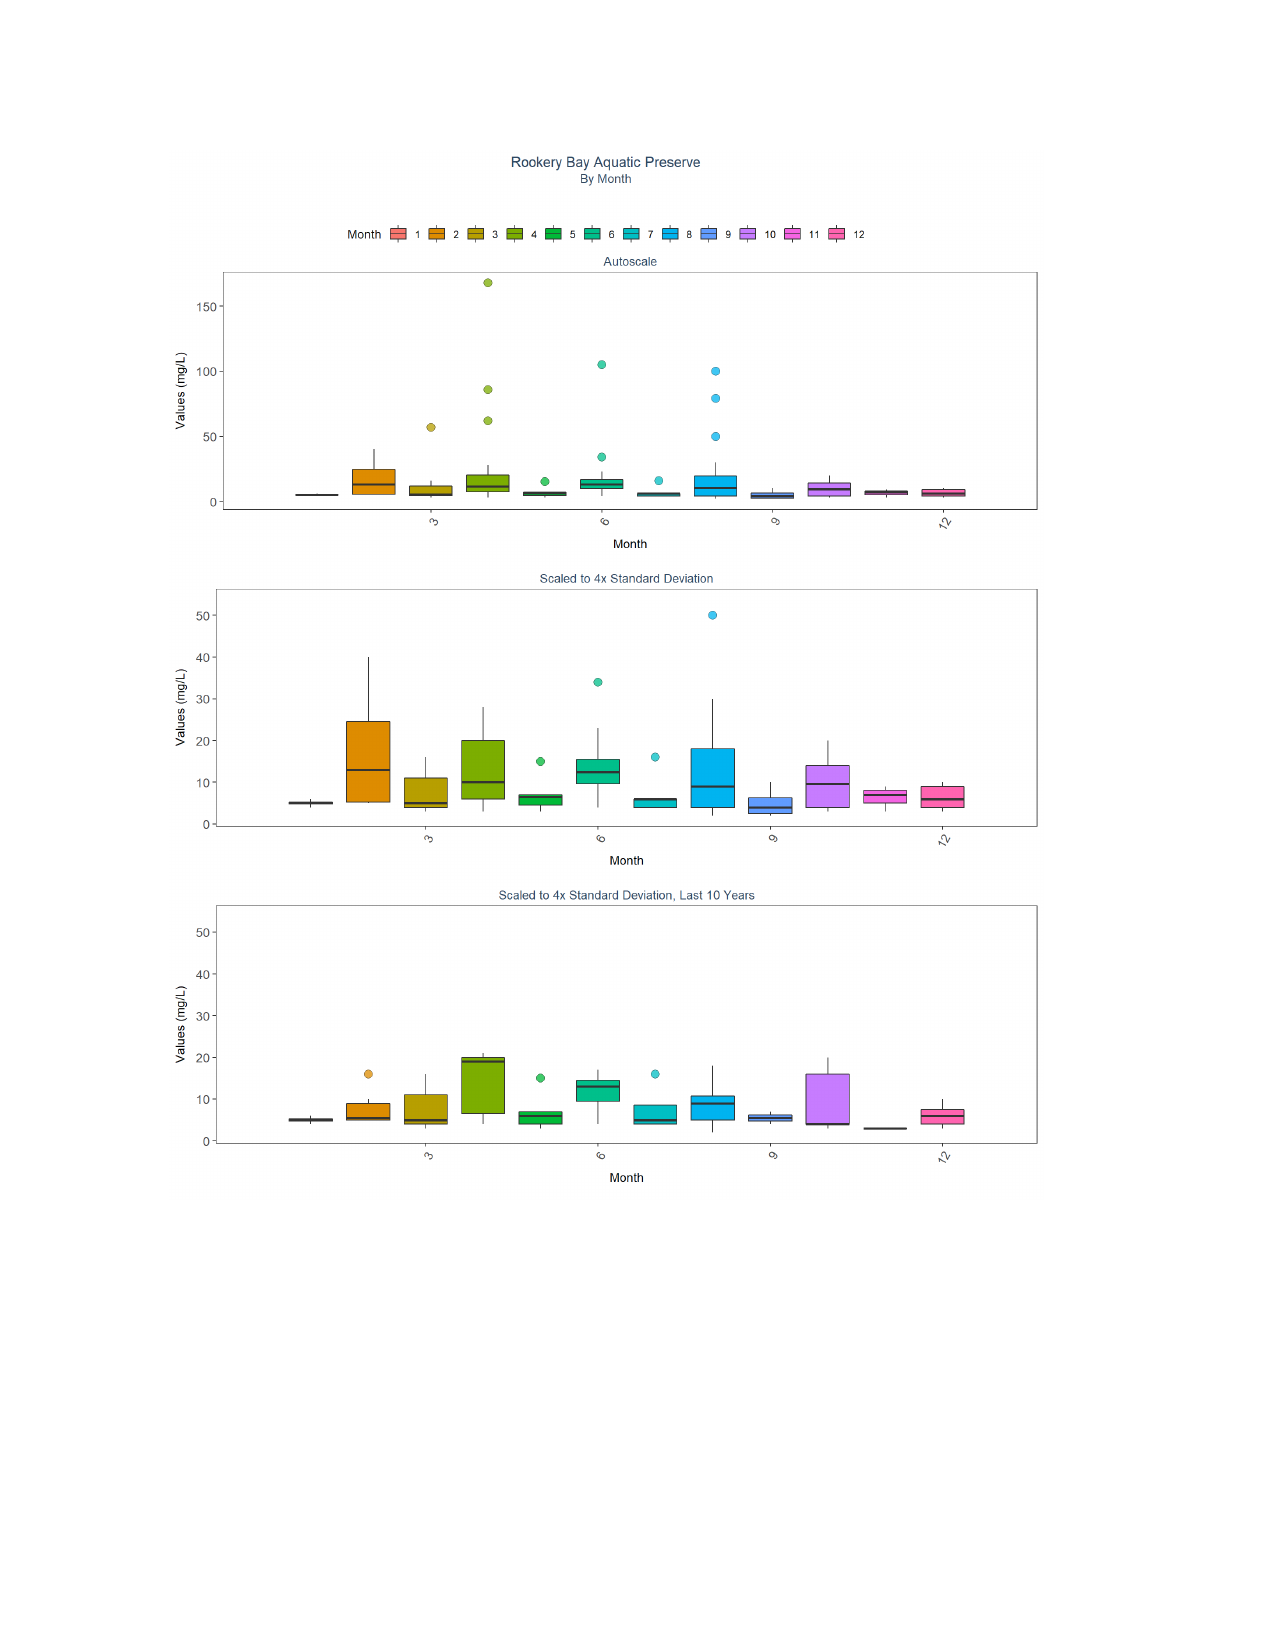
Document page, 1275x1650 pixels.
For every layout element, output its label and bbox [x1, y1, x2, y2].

picture [168, 150, 1044, 1200]
